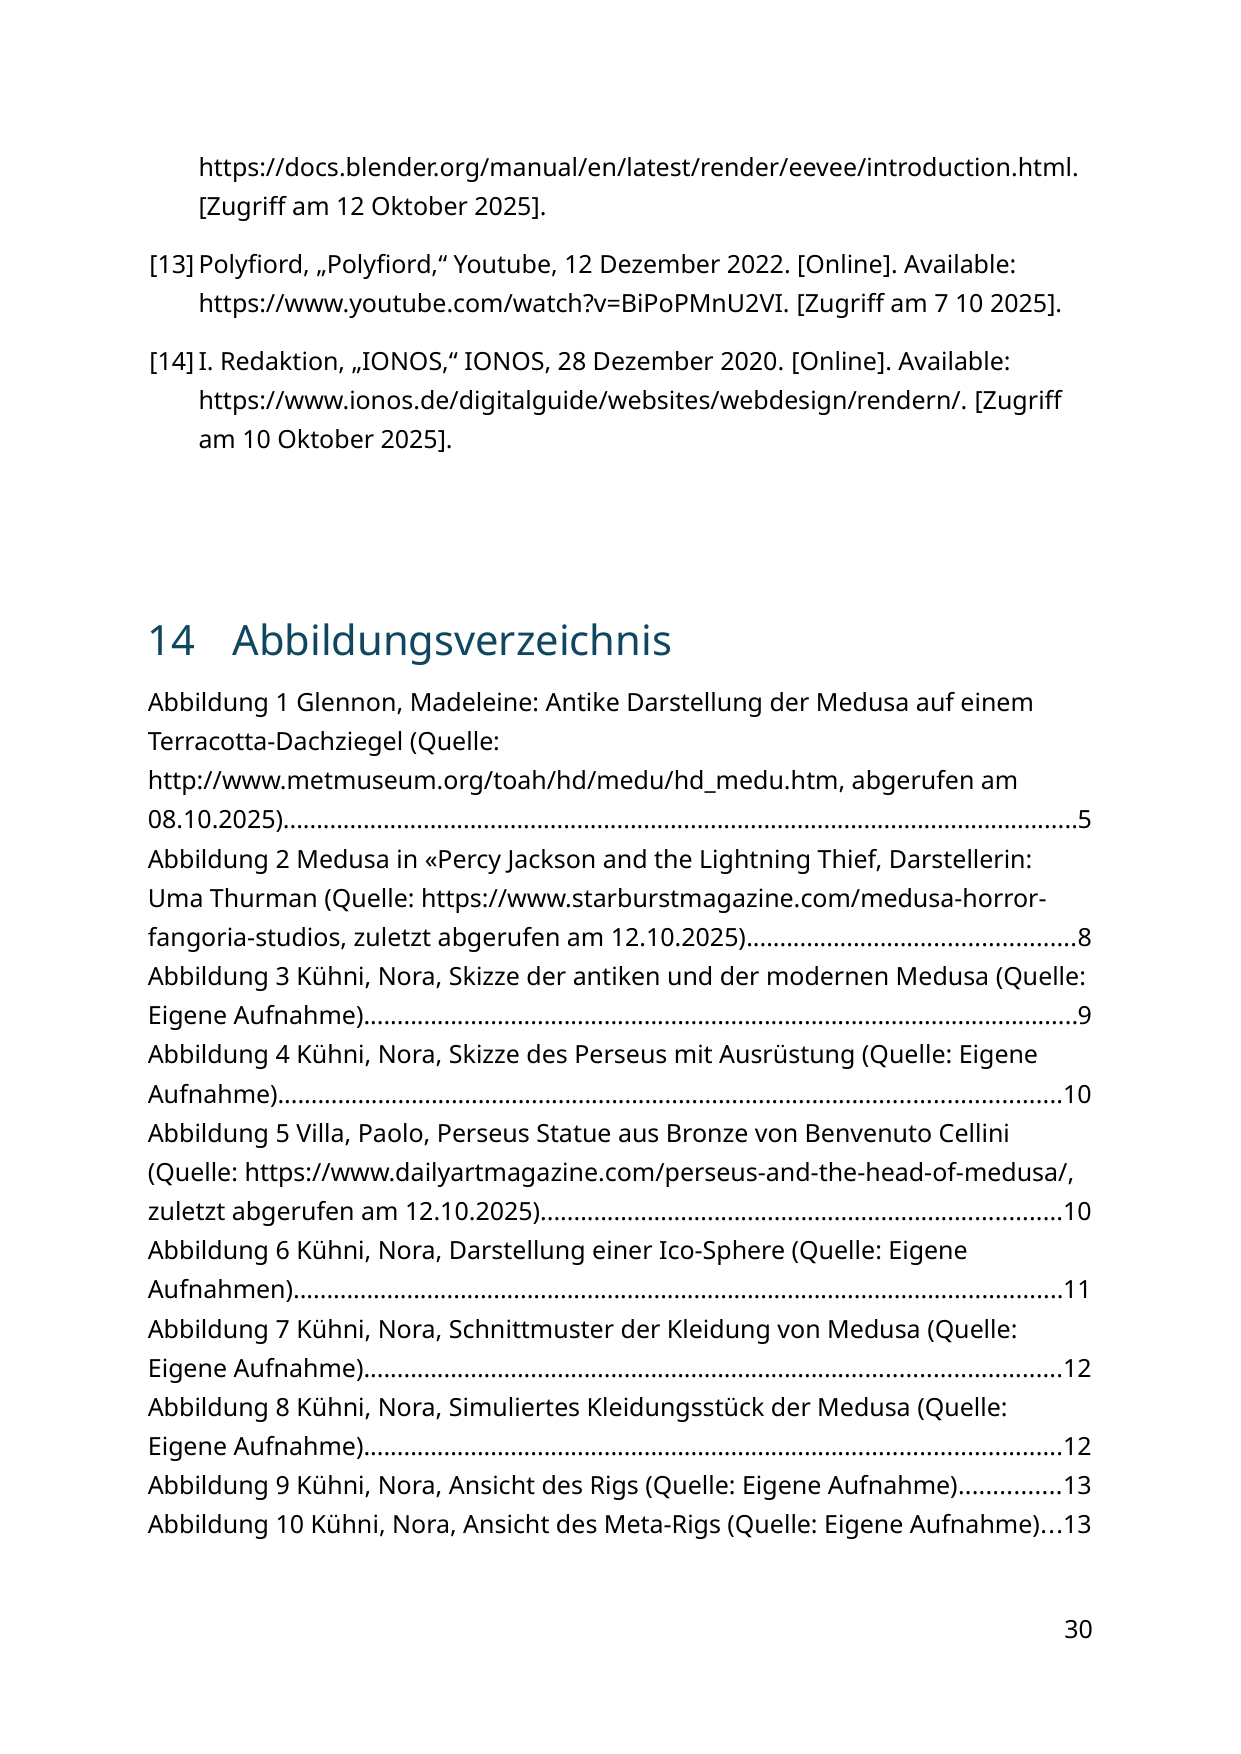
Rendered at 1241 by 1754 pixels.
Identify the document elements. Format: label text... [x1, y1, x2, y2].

text Abbildung 5 Villa, Paolo, Perseus Statue aus Bronze von Benvenuto Cellini (Quelle: https://www.dailyartmagazine.com/perseus-and-the-head-of-medusa/, zuletzt abgerufen am 12.10.2025) 10 [148, 1116, 1093, 1228]
text Abbildung 1 Glennon, Madeleine: Antike Darstellung der Medusa auf einem Terracotta-Dachziegel (Quelle: http://www.metmuseum.org/toah/hd/medu/hd_medu.htm, abgerufen am 08.10.2025) 5 [148, 685, 1093, 836]
text Abbildung 3 Kühni, Nora, Skizze der antiken und der modernen Medusa (Quelle: Eigene Aufnahme) 9 [148, 959, 1093, 1032]
subtitle Abbildungsverzeichnis [148, 611, 1093, 668]
text Abbildung 4 Kühni, Nora, Skizze des Perseus mit Ausrüstung (Quelle: Eigene Aufnahme) 10 [148, 1037, 1093, 1110]
text Abbildung 2 Medusa in «Percy Jackson and the Lightning Thief, Darstellerin: Uma Thurman (Quelle: https://www.starburstmagazine.com/medusa-horror-fangoria-studios, zuletzt abgerufen am 12.10.2025) 8 [148, 841, 1093, 954]
text Abbildung 7 Kühni, Nora, Schnittmuster der Kleidung von Medusa (Quelle: Eigene Aufnahme) 12 [148, 1311, 1093, 1384]
text Abbildung 9 Kühni, Nora, Ansicht des Rigs (Quelle: Eigene Aufnahme) 13 [148, 1468, 1093, 1502]
text Abbildung 6 Kühni, Nora, Darstellung einer Ico-Sphere (Quelle: Eigene Aufnahmen) 11 [148, 1233, 1093, 1306]
text Abbildung 8 Kühni, Nora, Simuliertes Kleidungsstück der Medusa (Quelle: Eigene Aufnahme) 12 [148, 1390, 1093, 1463]
text Abbildung 10 Kühni, Nora, Ansicht des Meta-Rigs (Quelle: Eigene Aufnahme) 13 [148, 1507, 1093, 1541]
